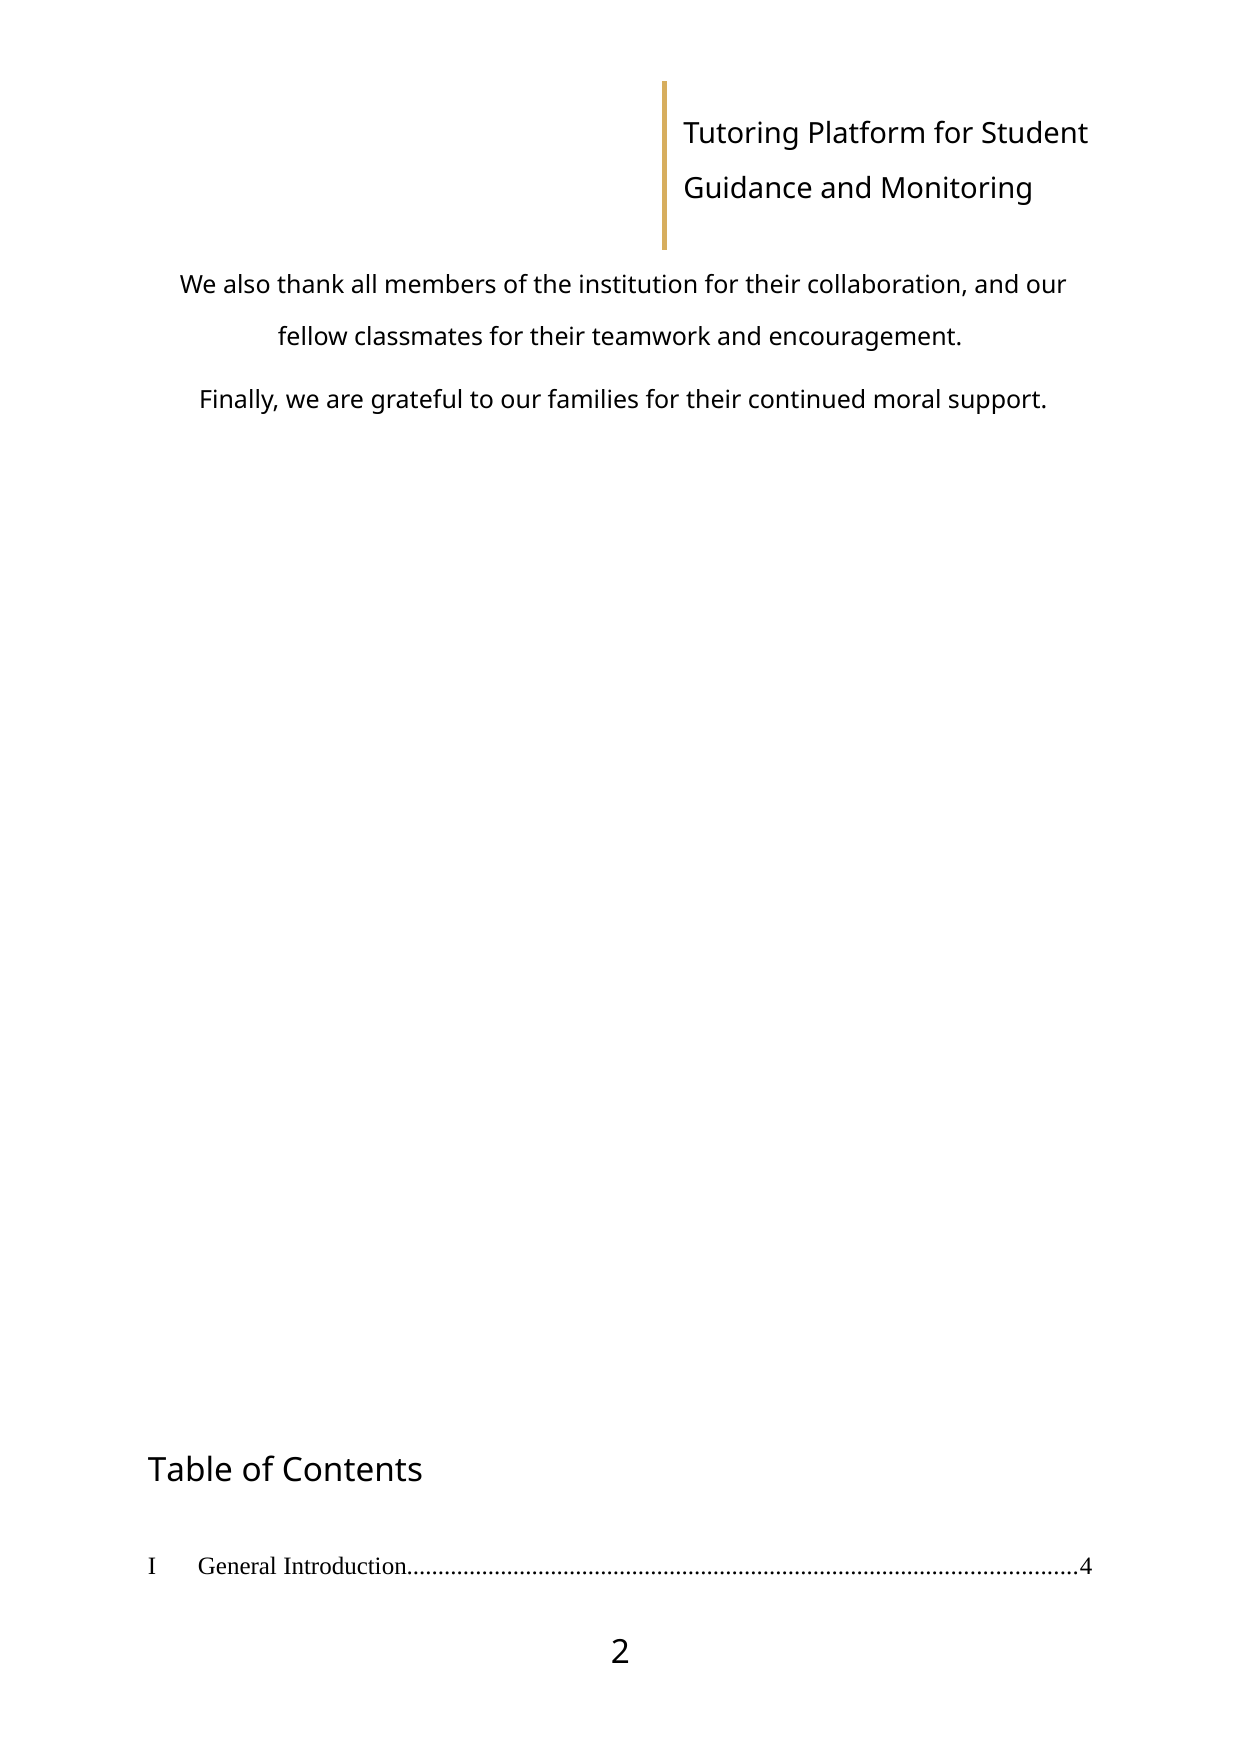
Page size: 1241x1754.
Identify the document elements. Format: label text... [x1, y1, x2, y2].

text Finally, we are grateful to our families for their continued moral support. [148, 382, 1093, 416]
text We also thank all members of the institution for their collaboration, and our fellow classmates for their teamwork and encouragement. [148, 148, 1093, 352]
